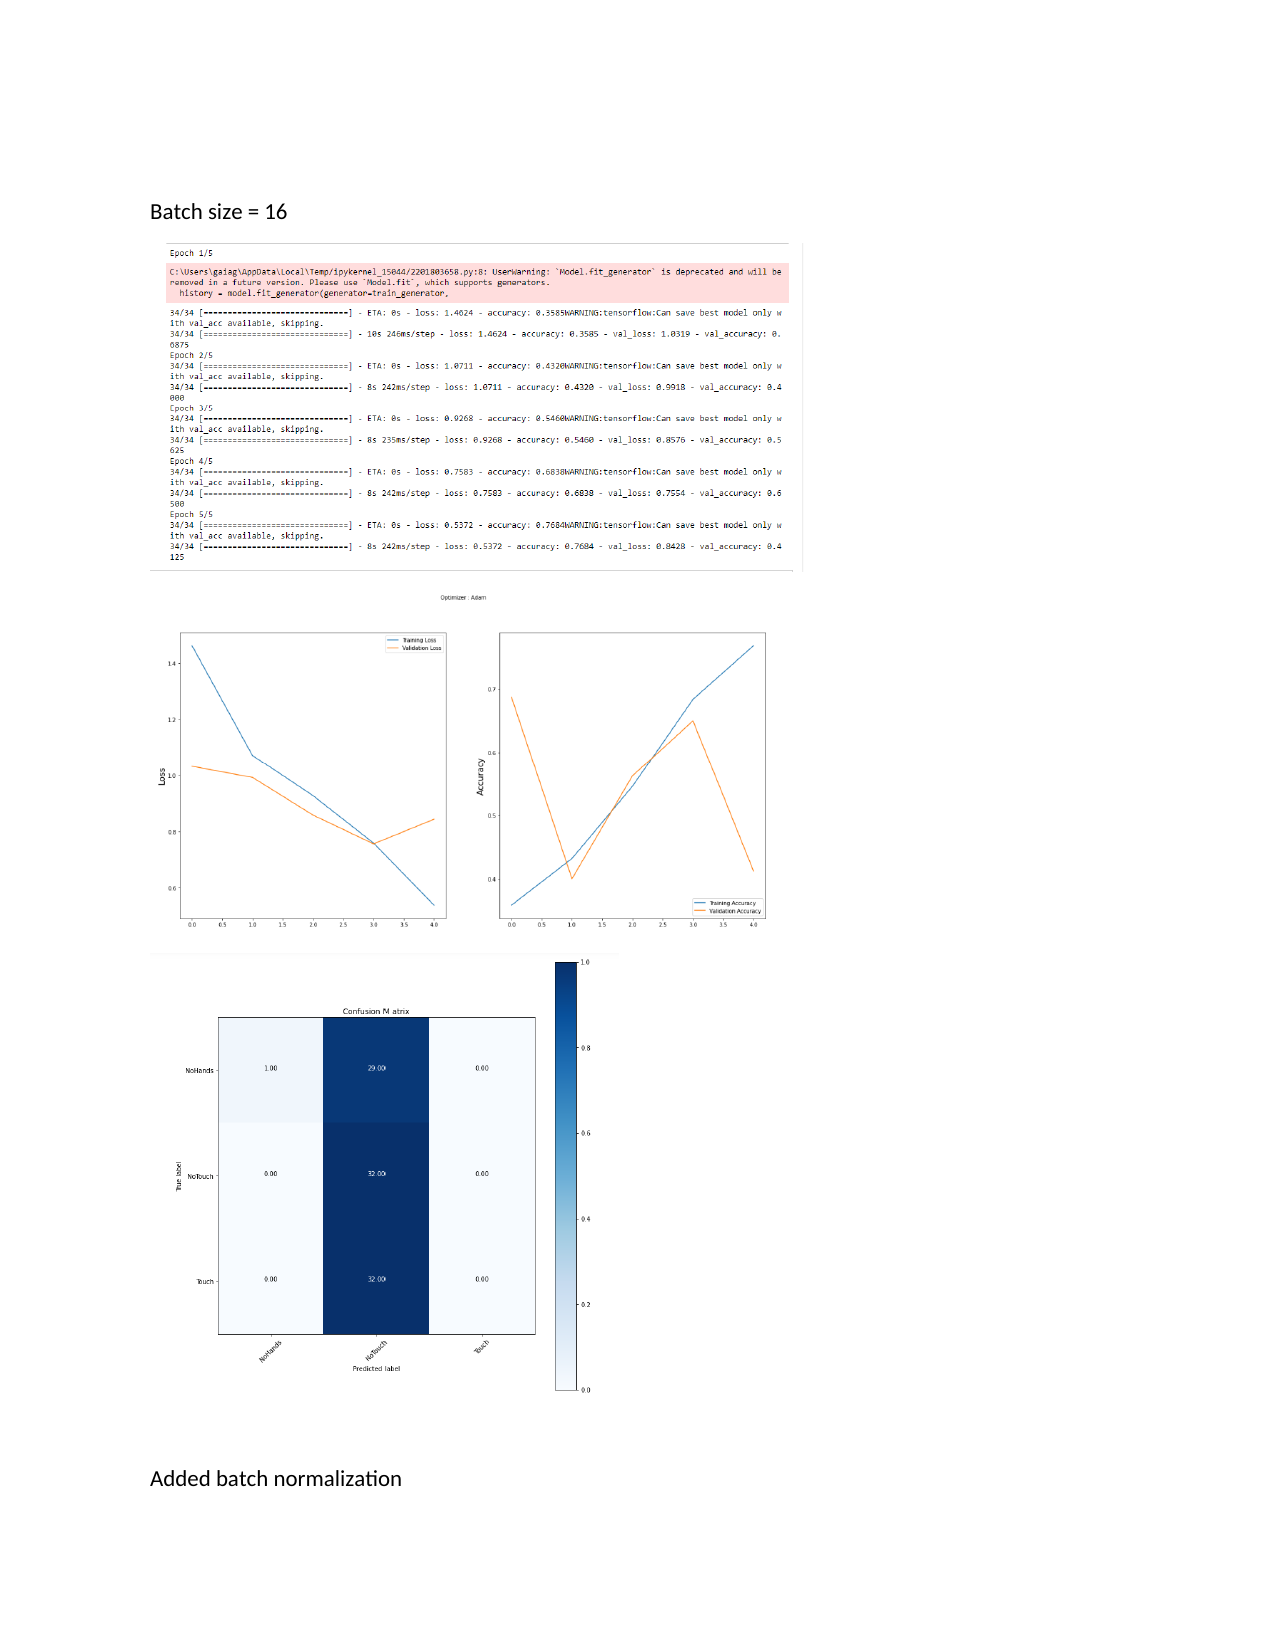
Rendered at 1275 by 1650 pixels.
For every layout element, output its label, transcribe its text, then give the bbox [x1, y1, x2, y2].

text Added batch normalization [150, 1464, 1125, 1492]
picture [150, 953, 619, 1399]
text Batch size = 16 [150, 197, 1125, 225]
picture [150, 243, 804, 572]
picture [150, 590, 772, 935]
